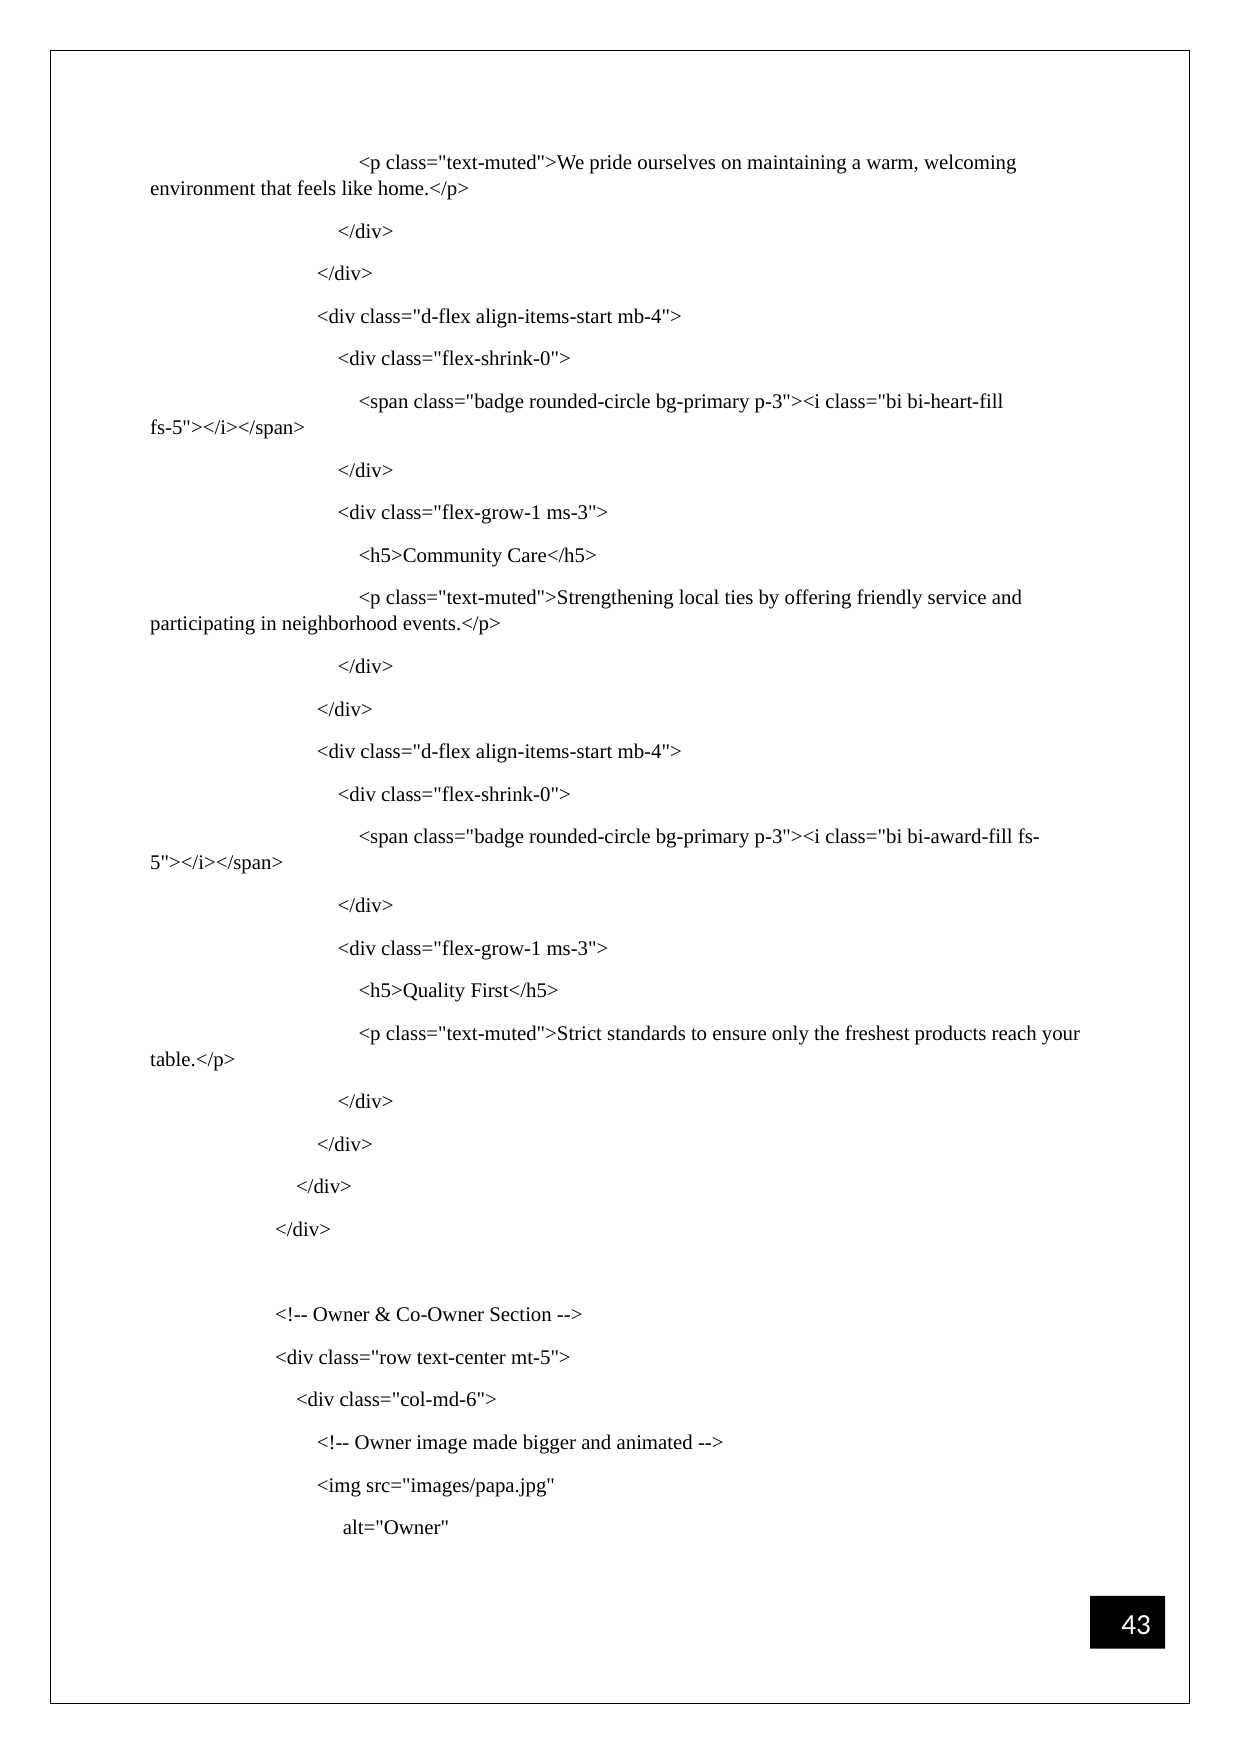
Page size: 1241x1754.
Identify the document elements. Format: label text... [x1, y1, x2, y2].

text </div> [150, 1174, 1090, 1198]
text </div> [150, 1132, 1090, 1156]
text <span class="badge rounded-circle bg-primary p-3"><i class="bi bi-heart-fill fs-5"></i></span> [150, 389, 1090, 439]
text </div> [150, 696, 1090, 721]
text </div> [150, 1089, 1090, 1113]
text <p class="text-muted">We pride ourselves on maintaining a warm, welcoming environment that feels like home.</p> [150, 150, 1090, 200]
text <div class="d-flex align-items-start mb-4"> [150, 304, 1090, 328]
text <h5>Community Care</h5> [150, 543, 1090, 567]
text <div class="d-flex align-items-start mb-4"> [150, 739, 1090, 763]
text <div class="row text-center mt-5"> [150, 1345, 1090, 1369]
text </div> [150, 1217, 1090, 1241]
text <img src="images/papa.jpg" [150, 1473, 1090, 1497]
text <!-- Owner & Co-Owner Section --> [150, 1302, 1090, 1326]
text </div> [150, 261, 1090, 285]
text <div class="flex-grow-1 ms-3"> [150, 500, 1090, 524]
text </div> [150, 893, 1090, 917]
text <div class="flex-grow-1 ms-3"> [150, 935, 1090, 959]
text </div> [150, 457, 1090, 482]
text <p class="text-muted">Strengthening local ties by offering friendly service and participating in neighborhood events.</p> [150, 585, 1090, 635]
text <!-- Owner image made bigger and animated --> [150, 1430, 1090, 1454]
text </div> [150, 218, 1090, 243]
text <div class="col-md-6"> [150, 1387, 1090, 1411]
text <div class="flex-shrink-0"> [150, 346, 1090, 370]
text <h5>Quality First</h5> [150, 978, 1090, 1002]
text <div class="flex-shrink-0"> [150, 782, 1090, 806]
text alt="Owner" [150, 1515, 1090, 1539]
text </div> [150, 654, 1090, 678]
text <p class="text-muted">Strict standards to ensure only the freshest products reach your table.</p> [150, 1021, 1090, 1071]
text <span class="badge rounded-circle bg-primary p-3"><i class="bi bi-award-fill fs-5"></i></span> [150, 824, 1090, 874]
